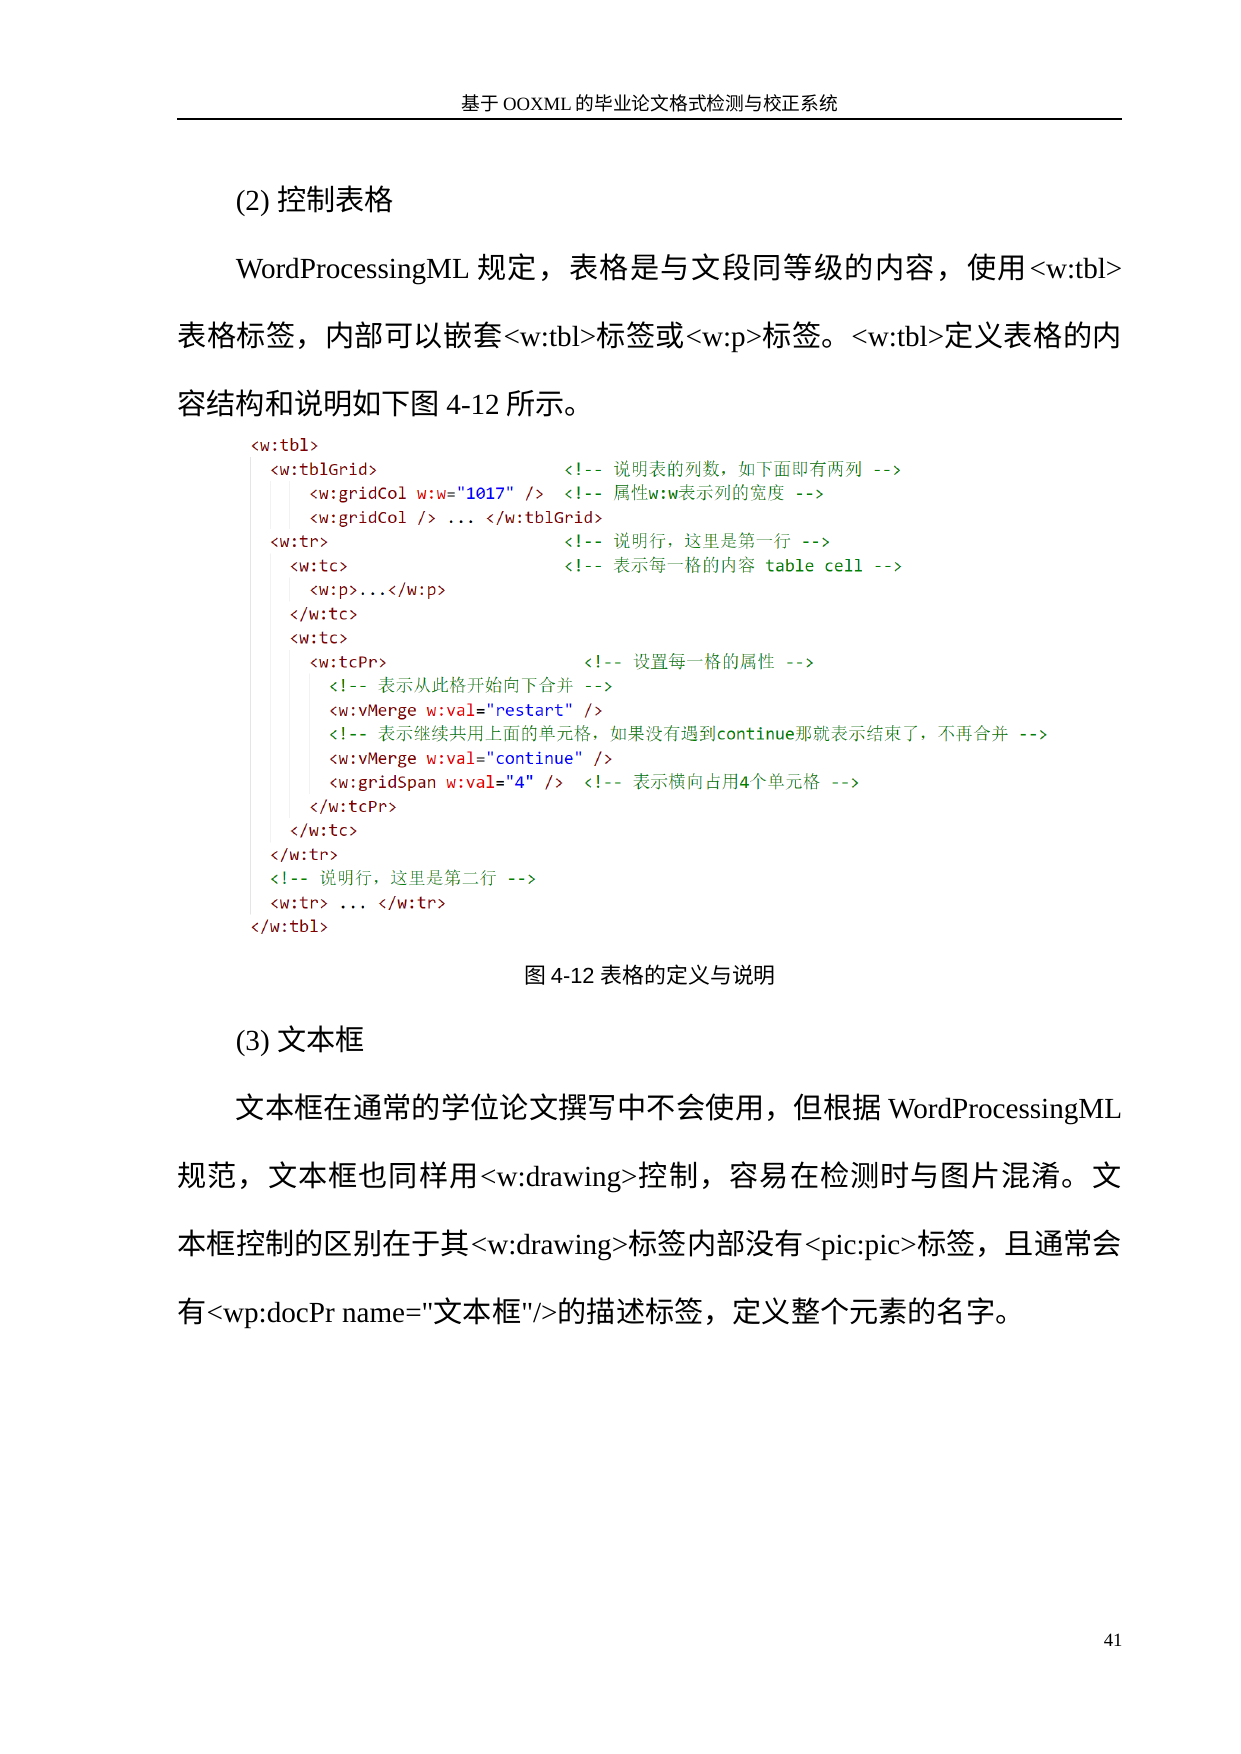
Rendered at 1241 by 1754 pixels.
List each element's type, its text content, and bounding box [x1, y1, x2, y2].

list 文本框 [177, 1004, 1122, 1072]
text 文本框在通常的学位论文撰写中不会使用，但根据WordProcessingML规范，文本框也同样用<w:drawing>控制，容易在检测时与图片混淆。文本框控制的区别在于其<w:drawing>标签内部没有<pic:pic>标签，且通常会有<wp:docPr name="文本框"/>的描述标签，定义整个元素的名字。 [177, 1072, 1122, 1343]
list 控制表格 [177, 164, 1122, 232]
picture [238, 435, 1061, 936]
